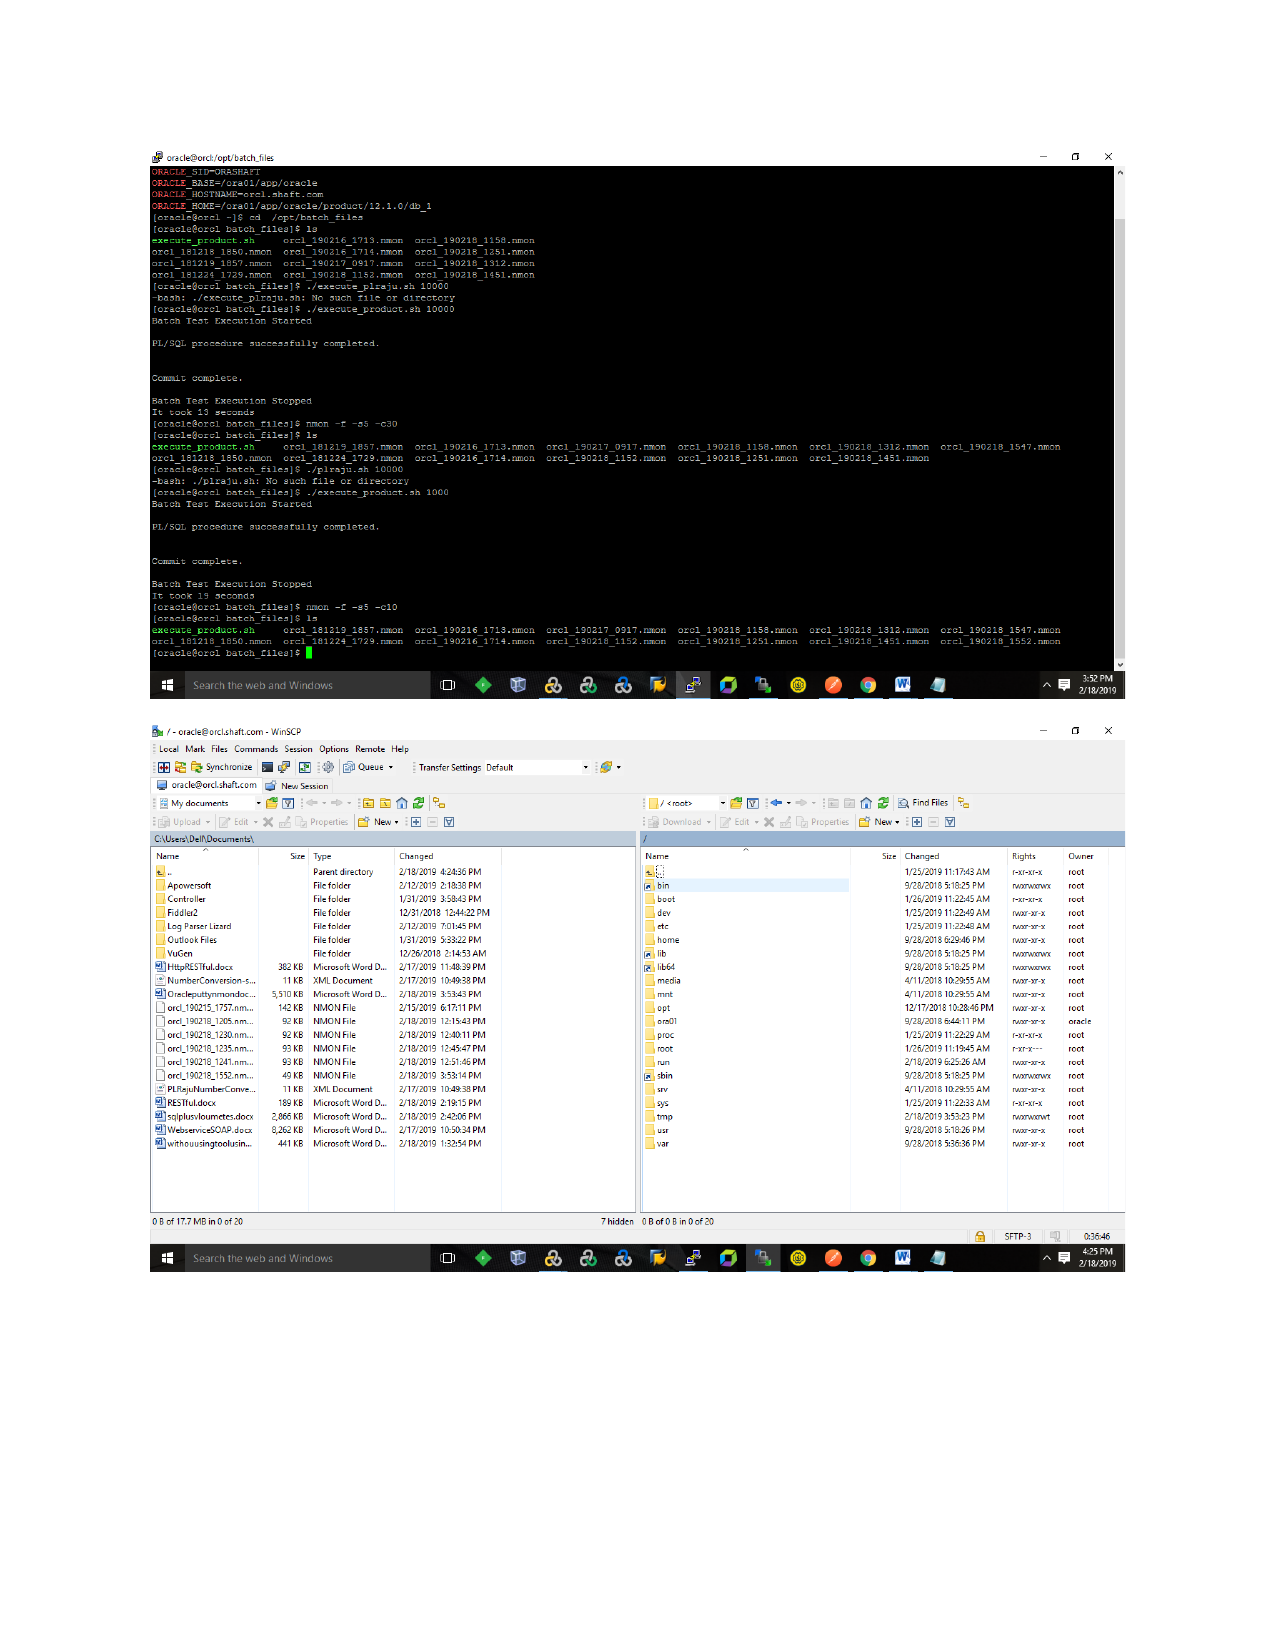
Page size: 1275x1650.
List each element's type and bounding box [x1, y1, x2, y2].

picture [150, 150, 1125, 699]
picture [150, 723, 1125, 1272]
